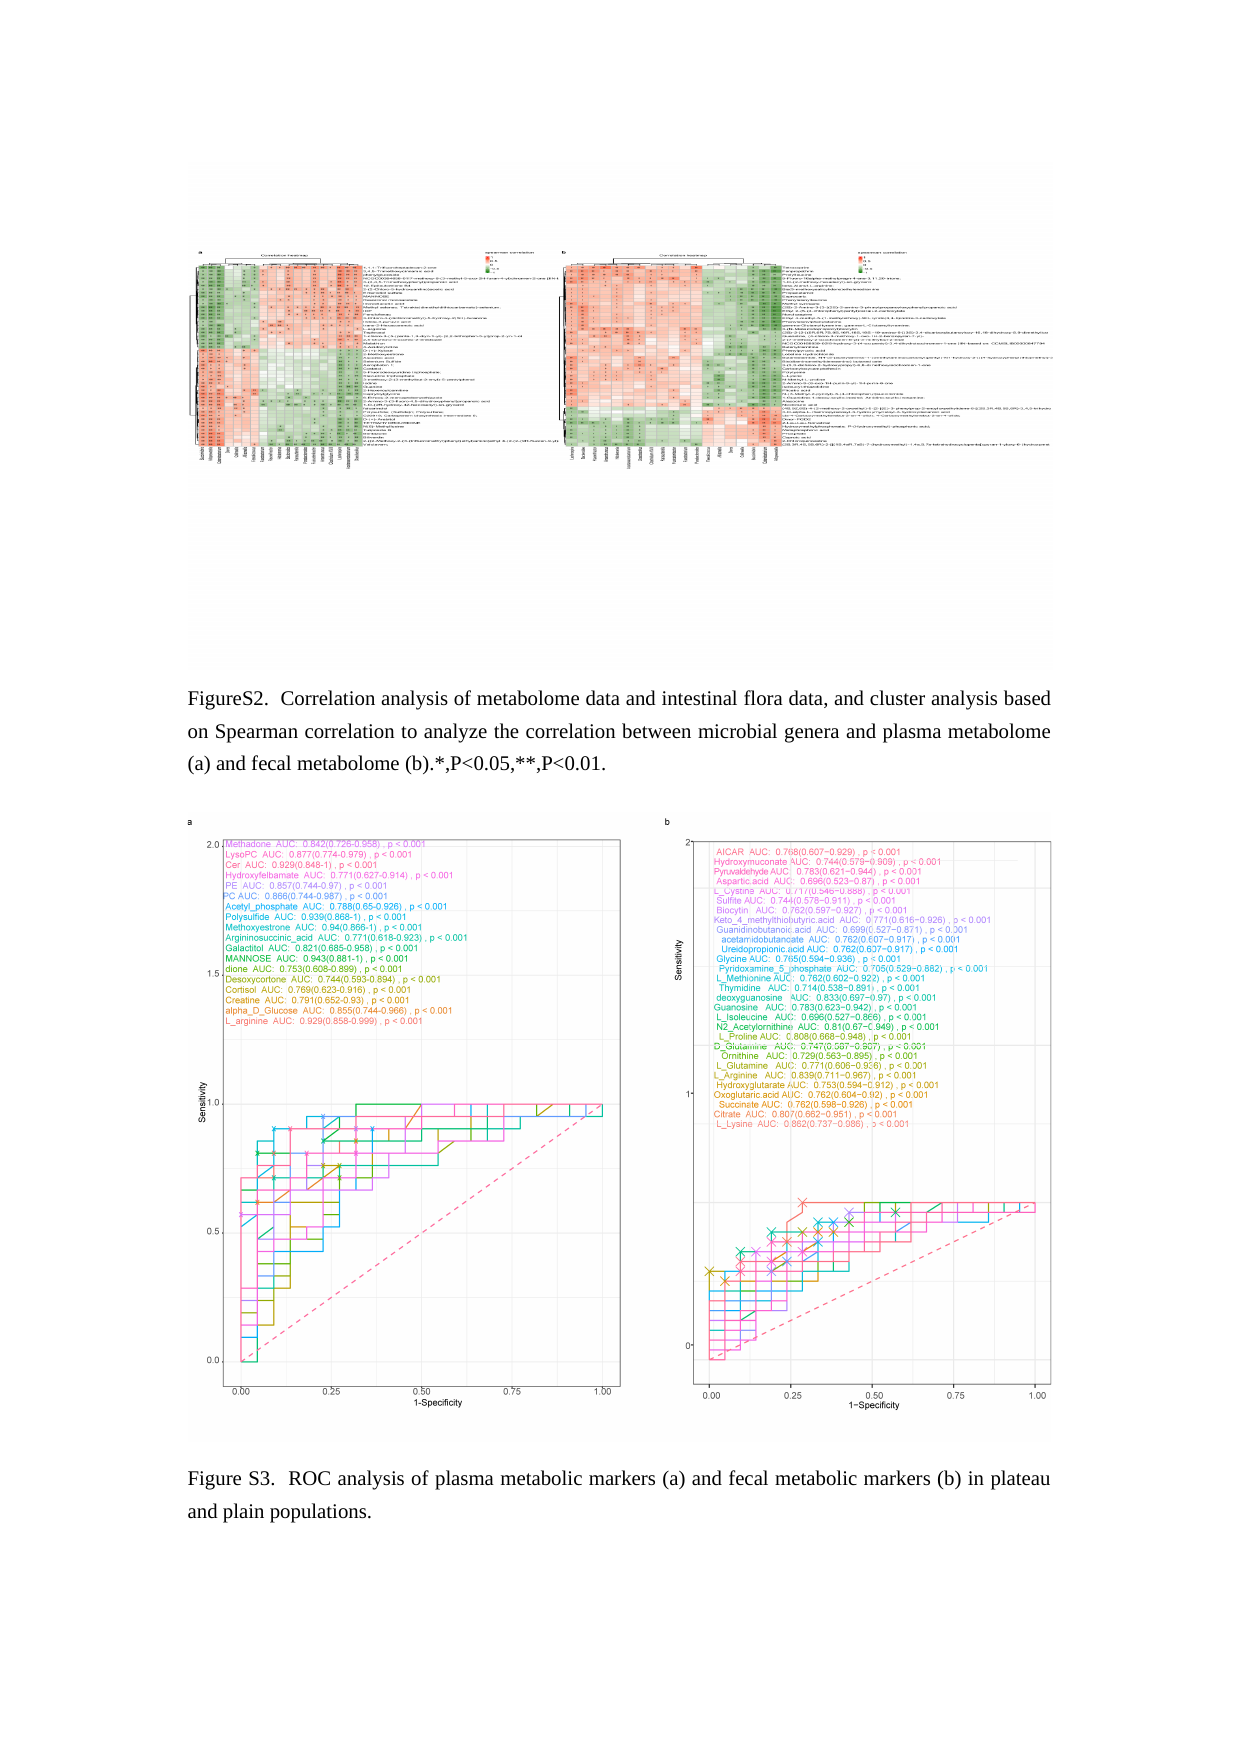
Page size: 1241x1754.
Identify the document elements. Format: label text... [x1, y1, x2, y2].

picture [187, 162, 1053, 671]
text Figure S3. ROC analysis of plasma metabolic markers (a) and fecal metabolic markers (b) in plateau and plain populations. [187, 1462, 1053, 1527]
picture [187, 812, 1052, 1442]
text FigureS2. Correlation analysis of metabolome data and intestinal flora data, and cluster analysis based on Spearman correlation to analyze the correlation between microbial genera and plasma metabolome (a) and fecal metabolome (b).*,P<0.05,**,P<0.01. [187, 682, 1053, 779]
